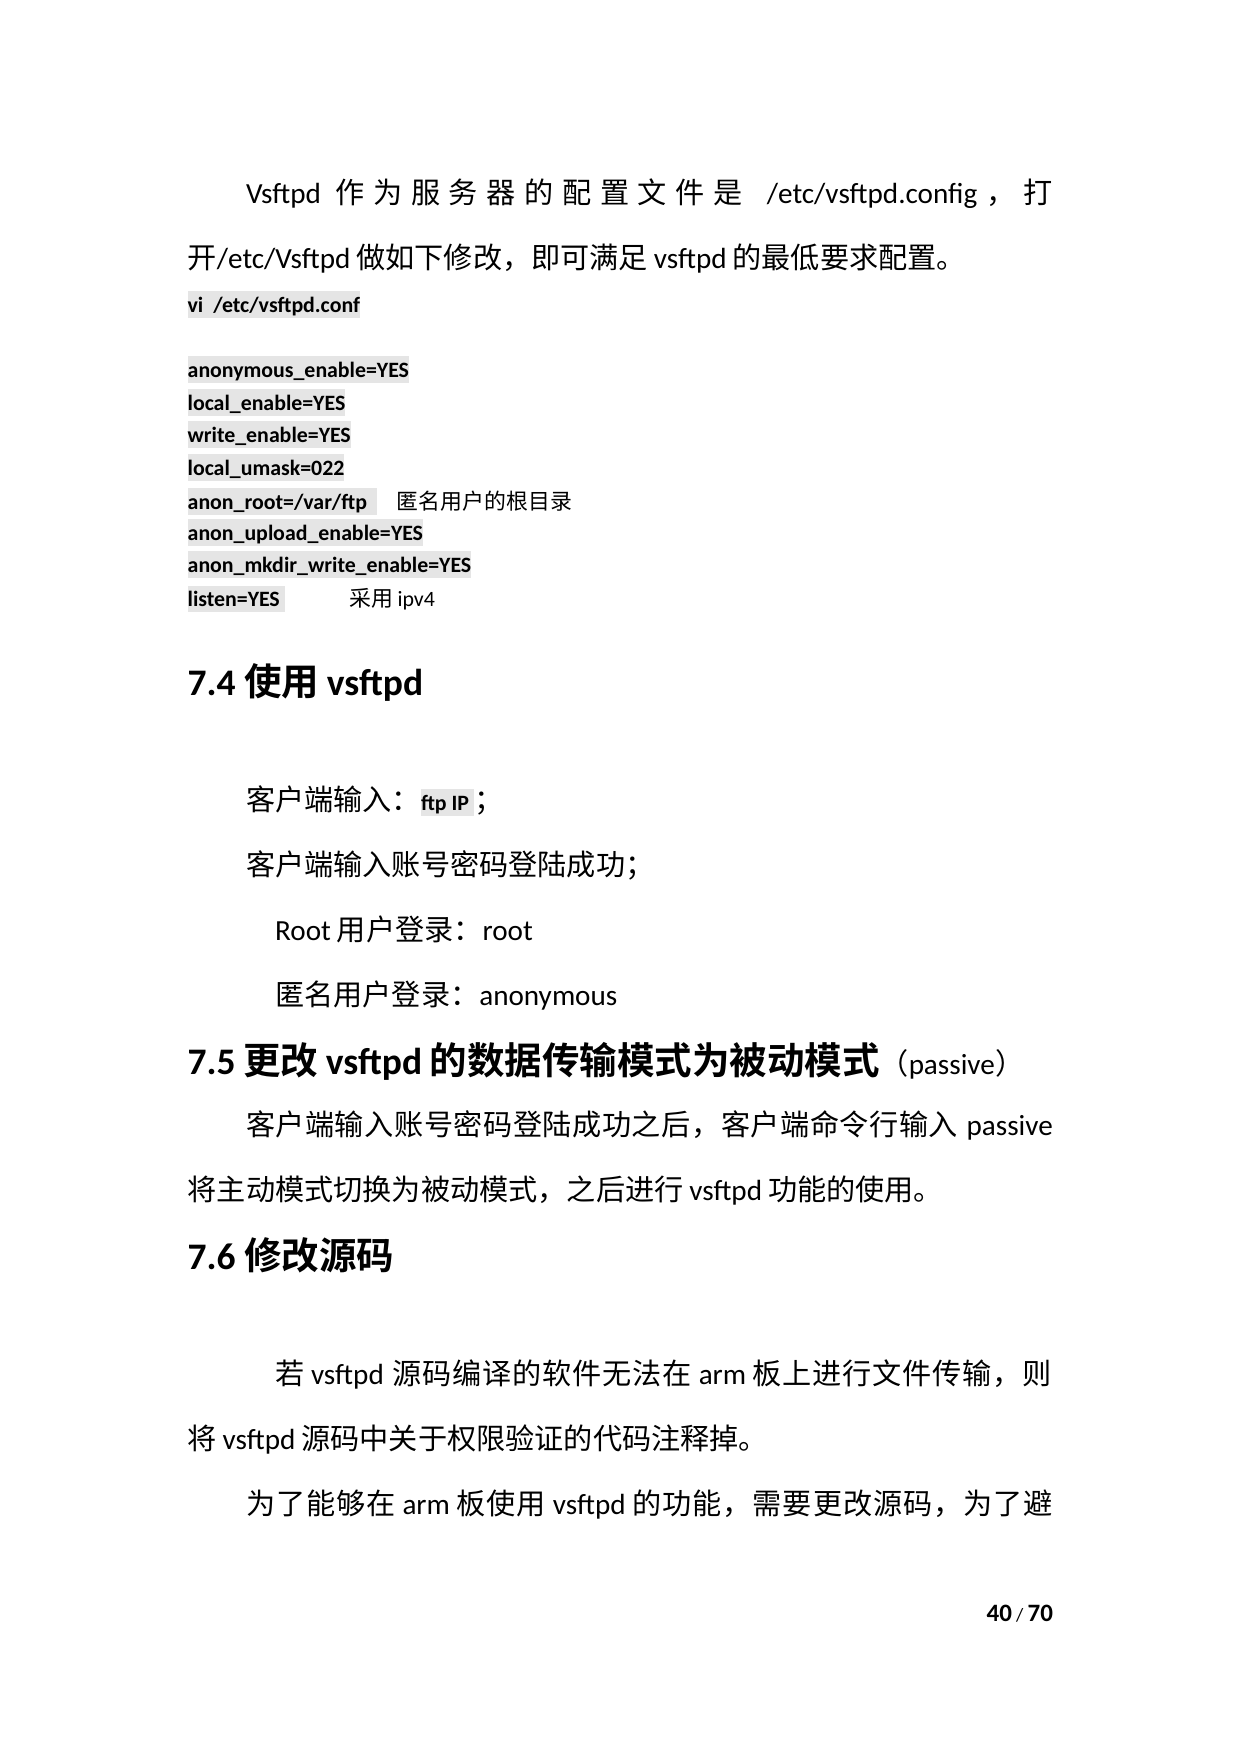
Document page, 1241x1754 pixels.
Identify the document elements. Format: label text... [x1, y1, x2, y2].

text Vsftpd作为服务器的配置文件是 /etc/vsftpd.config，打开/etc/Vsftpd做如下修改，即可满足vsftpd的最低要求配置。 [187, 158, 1053, 288]
text listen=YES 采用ipv4 [187, 581, 1053, 613]
text 7.4 使用vsftpd [187, 646, 1053, 711]
text Root用户登录：root [187, 895, 1053, 960]
text vi /etc/vsftpd.conf [187, 288, 1053, 321]
text 客户端输入账号密码登陆成功； [187, 830, 1053, 895]
text anon_root=/var/ftp 匿名用户的根目录 [187, 483, 1053, 516]
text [187, 1469, 1053, 1534]
text 客户端输入：ftp IP ； [187, 765, 1053, 830]
text 7.6 修改源码 [187, 1220, 1053, 1285]
text anon_mkdir_write_enable=YES [187, 548, 1053, 581]
text local_enable=YES [187, 386, 1053, 418]
text 7.5更改vsftpd的数据传输模式为被动模式（passive） [187, 1025, 1053, 1090]
text 匿名用户登录：anonymous [187, 960, 1053, 1025]
text local_umask=022 [187, 451, 1053, 483]
text write_enable=YES [187, 418, 1053, 451]
text 客户端输入账号密码登陆成功之后，客户端命令行输入passive 将主动模式切换为被动模式，之后进行vsftpd功能的使用。 [187, 1090, 1053, 1220]
text anonymous_enable=YES [187, 353, 1053, 386]
text 若vsftpd 源码编译的软件无法在arm板上进行文件传输，则将vsftpd源码中关于权限验证的代码注释掉。 [187, 1339, 1053, 1469]
text anon_upload_enable=YES [187, 516, 1053, 548]
